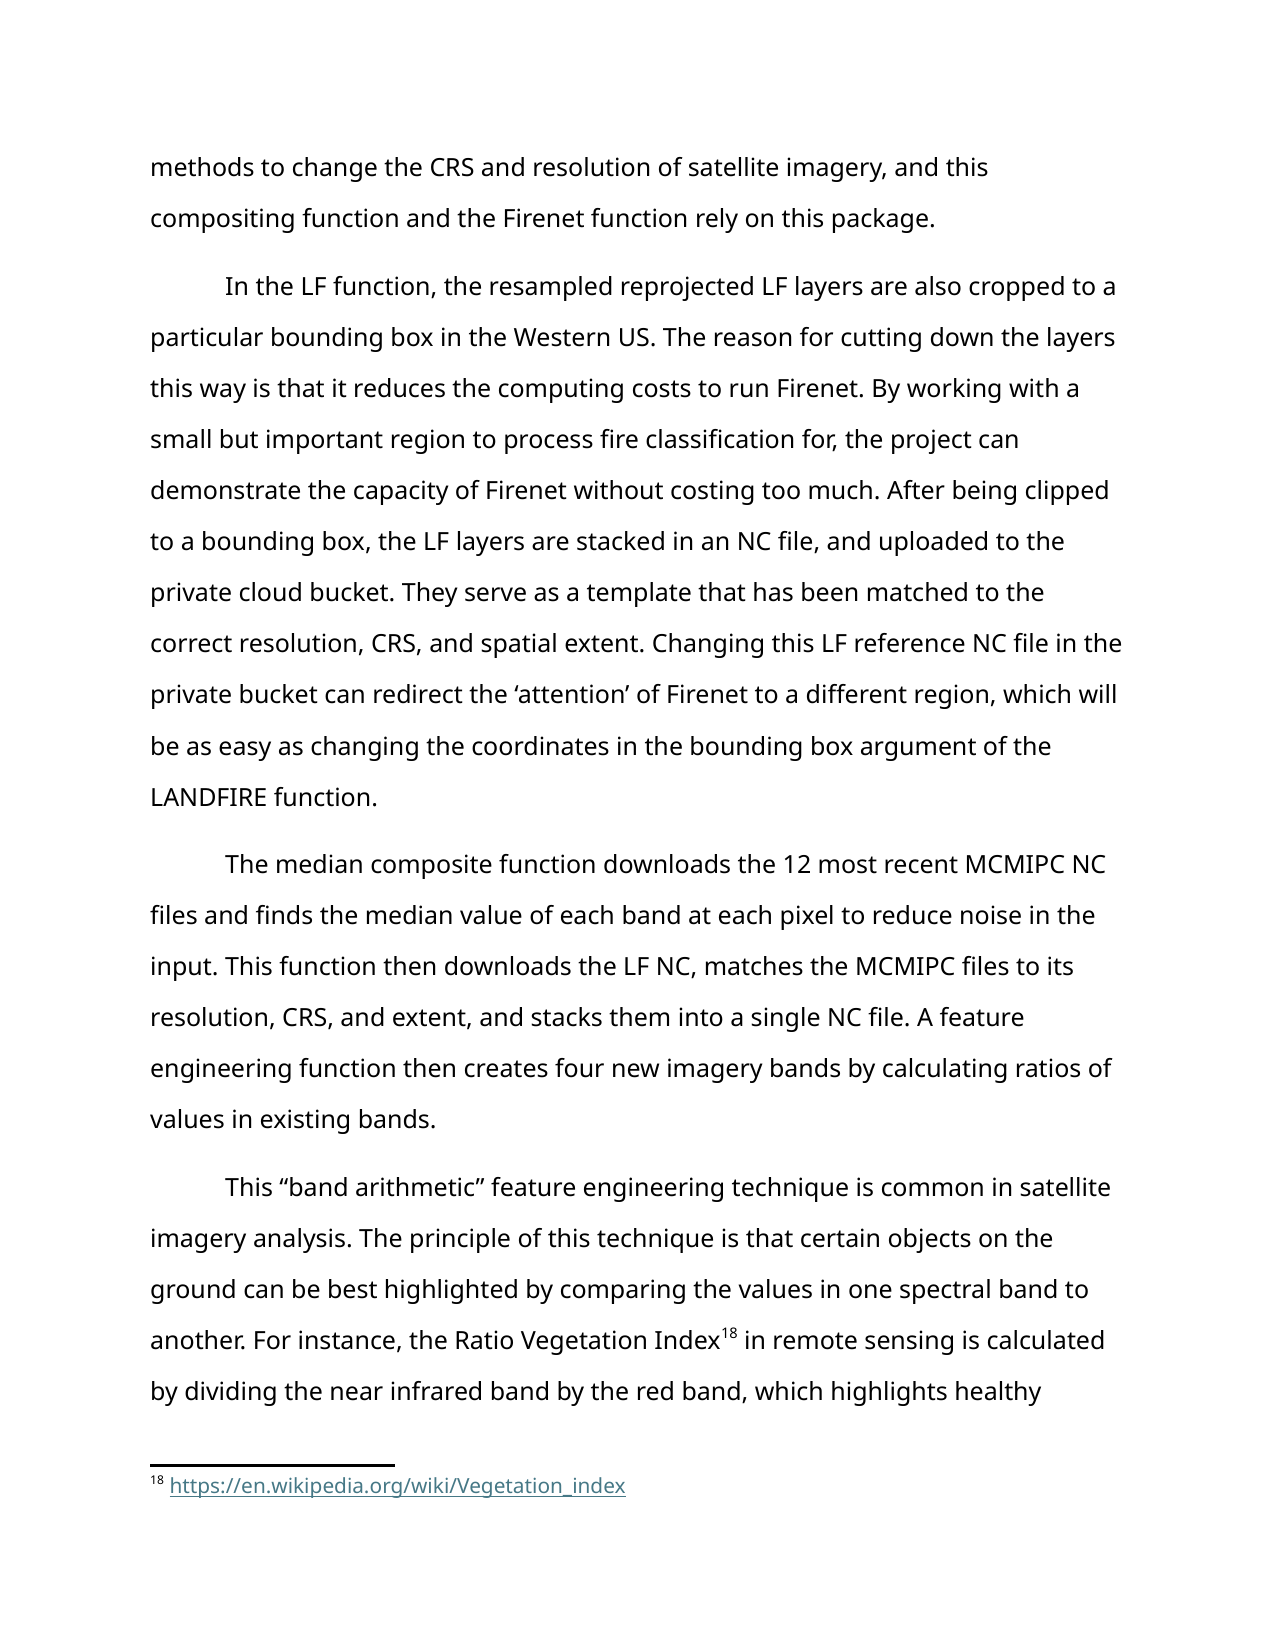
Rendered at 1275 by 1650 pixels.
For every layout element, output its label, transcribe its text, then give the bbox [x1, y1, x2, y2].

text In the LF function, the resampled reprojected LF layers are also cropped to a particular bounding box in the Western US. The reason for cutting down the layers this way is that it reduces the computing costs to run Firenet. By working with a small but important region to process fire classification for, the project can demonstrate the capacity of Firenet without costing too much. After being clipped to a bounding box, the LF layers are stacked in an NC file, and uploaded to the private cloud bucket. They serve as a template that has been matched to the correct resolution, CRS, and spatial extent. Changing this LF reference NC file in the private bucket can redirect the ‘attention’ of Firenet to a different region, which will be as easy as changing the coordinates in the bounding box argument of the LANDFIRE function. [150, 269, 1125, 813]
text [150, 1170, 1125, 1408]
text The median composite function downloads the 12 most recent MCMIPC NC files and finds the median value of each band at each pixel to reduce noise in the input. This function then downloads the LF NC, matches the MCMIPC files to its resolution, CRS, and extent, and stacks them into a single NC file. A feature engineering function then creates four new imagery bands by calculating ratios of values in existing bands. [150, 847, 1125, 1136]
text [150, 150, 1125, 235]
